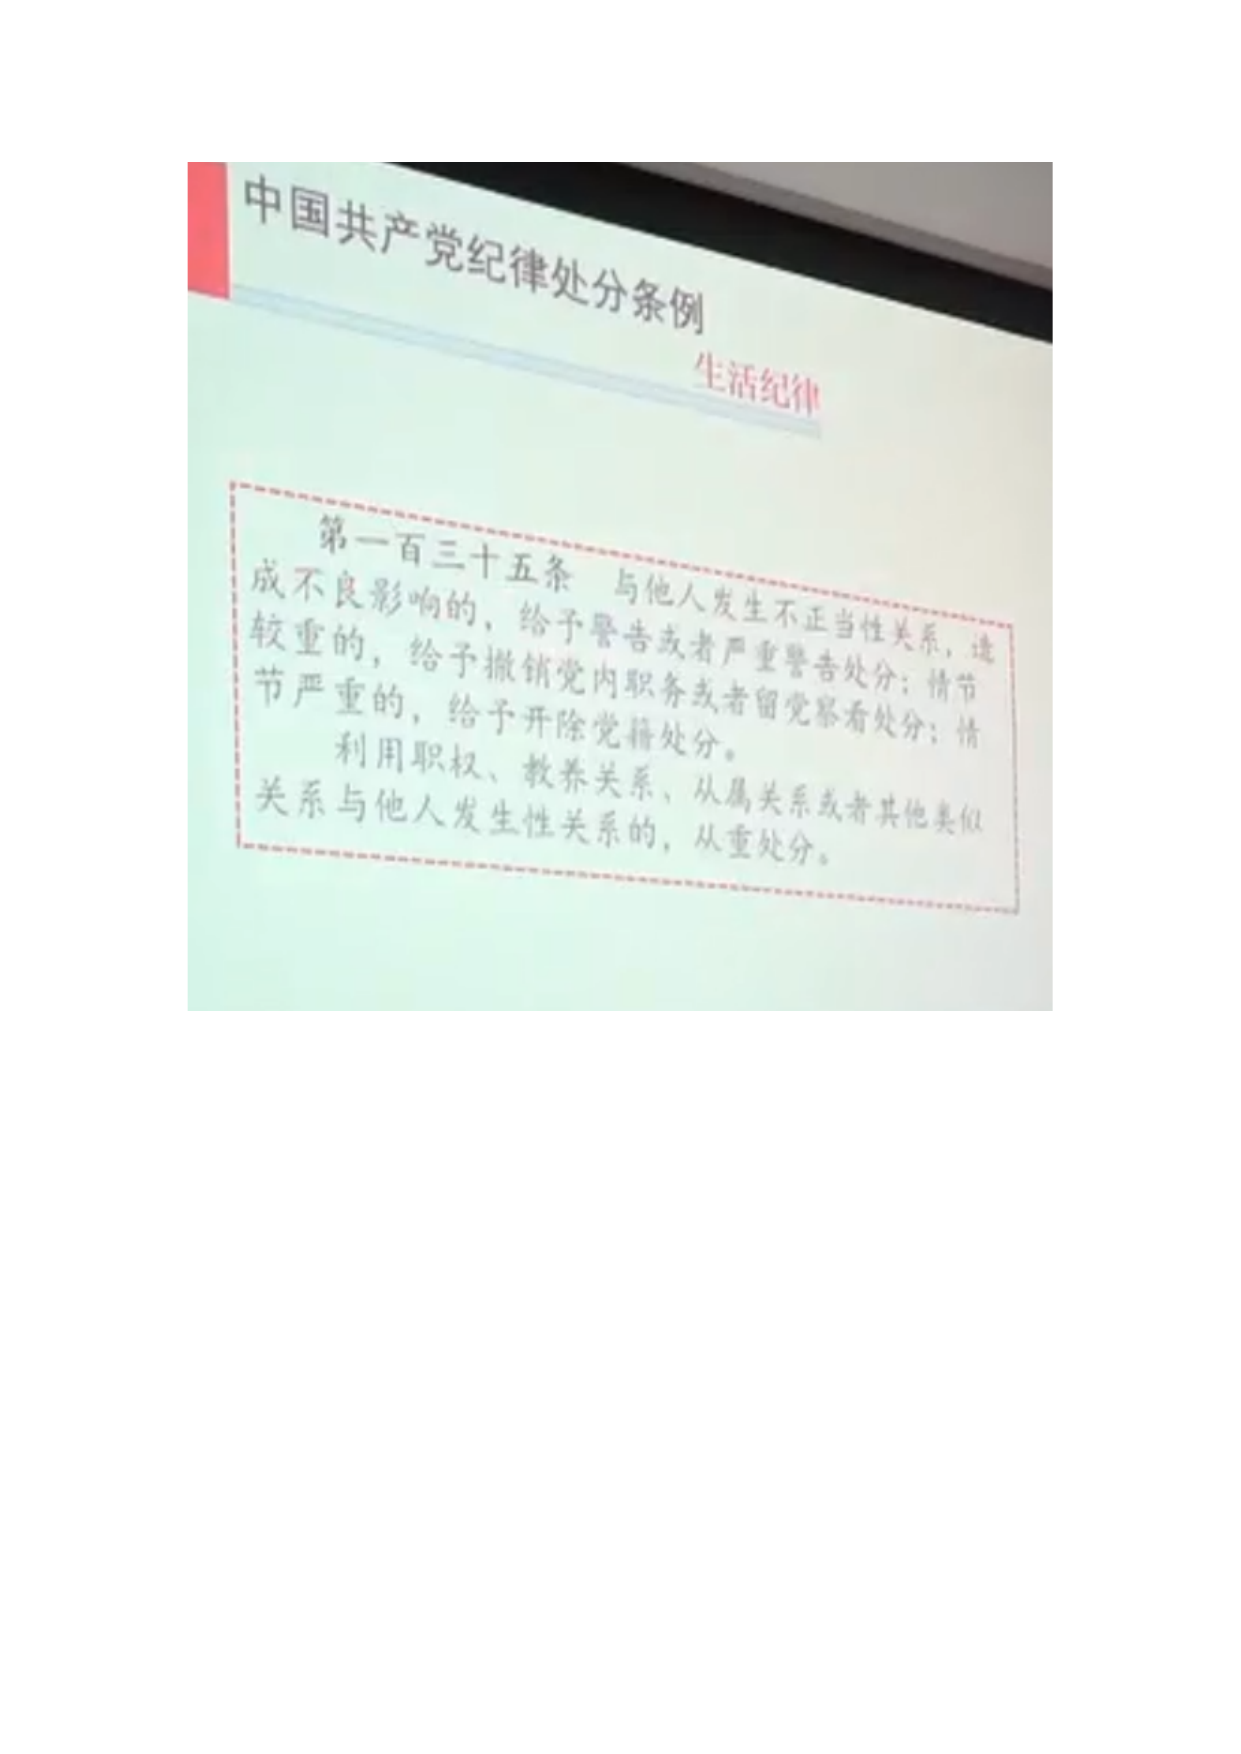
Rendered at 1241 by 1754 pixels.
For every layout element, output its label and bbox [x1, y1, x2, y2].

picture [187, 162, 1053, 1011]
